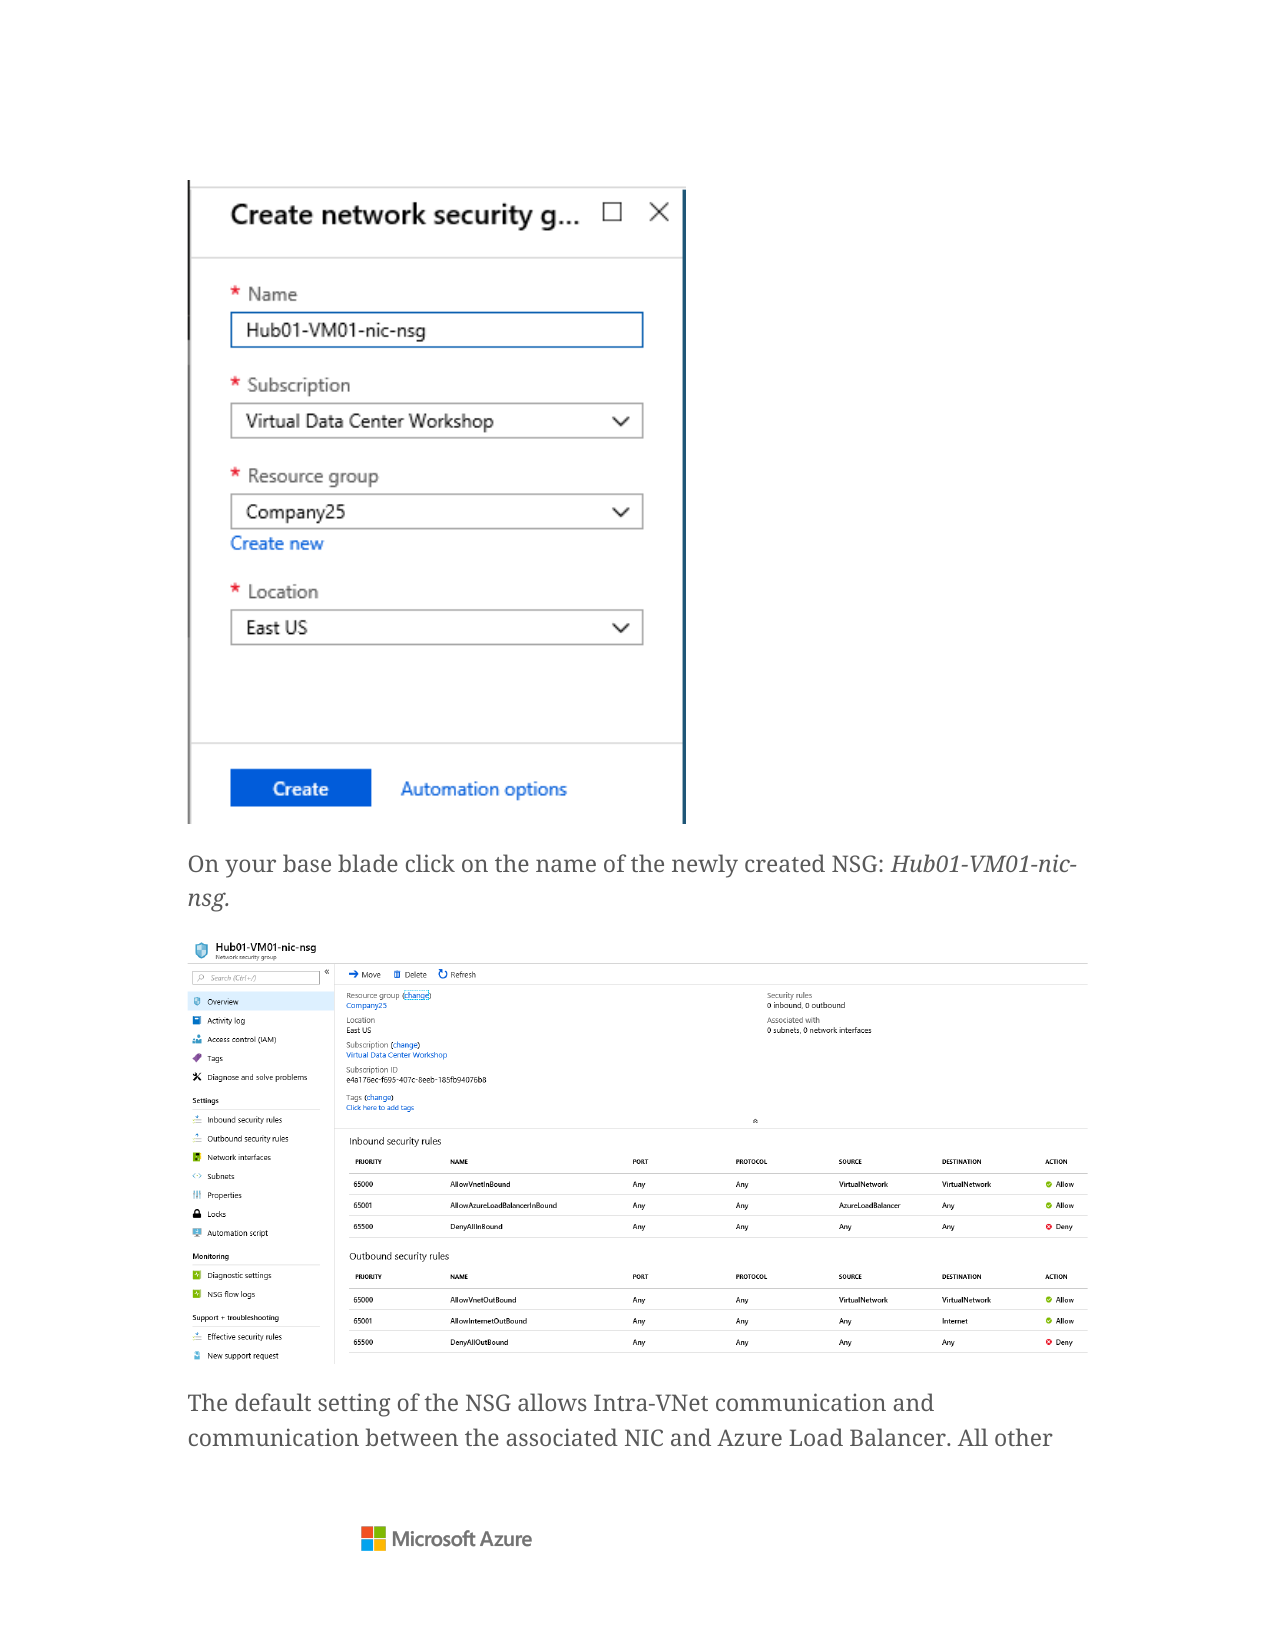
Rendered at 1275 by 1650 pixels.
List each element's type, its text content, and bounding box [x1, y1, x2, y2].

picture [187, 937, 1088, 1364]
picture [337, 1502, 557, 1575]
picture [187, 180, 686, 824]
text On your base blade click on the name of the newly created NSG: Hub01-VM01-nic-nsg. [187, 848, 1087, 913]
